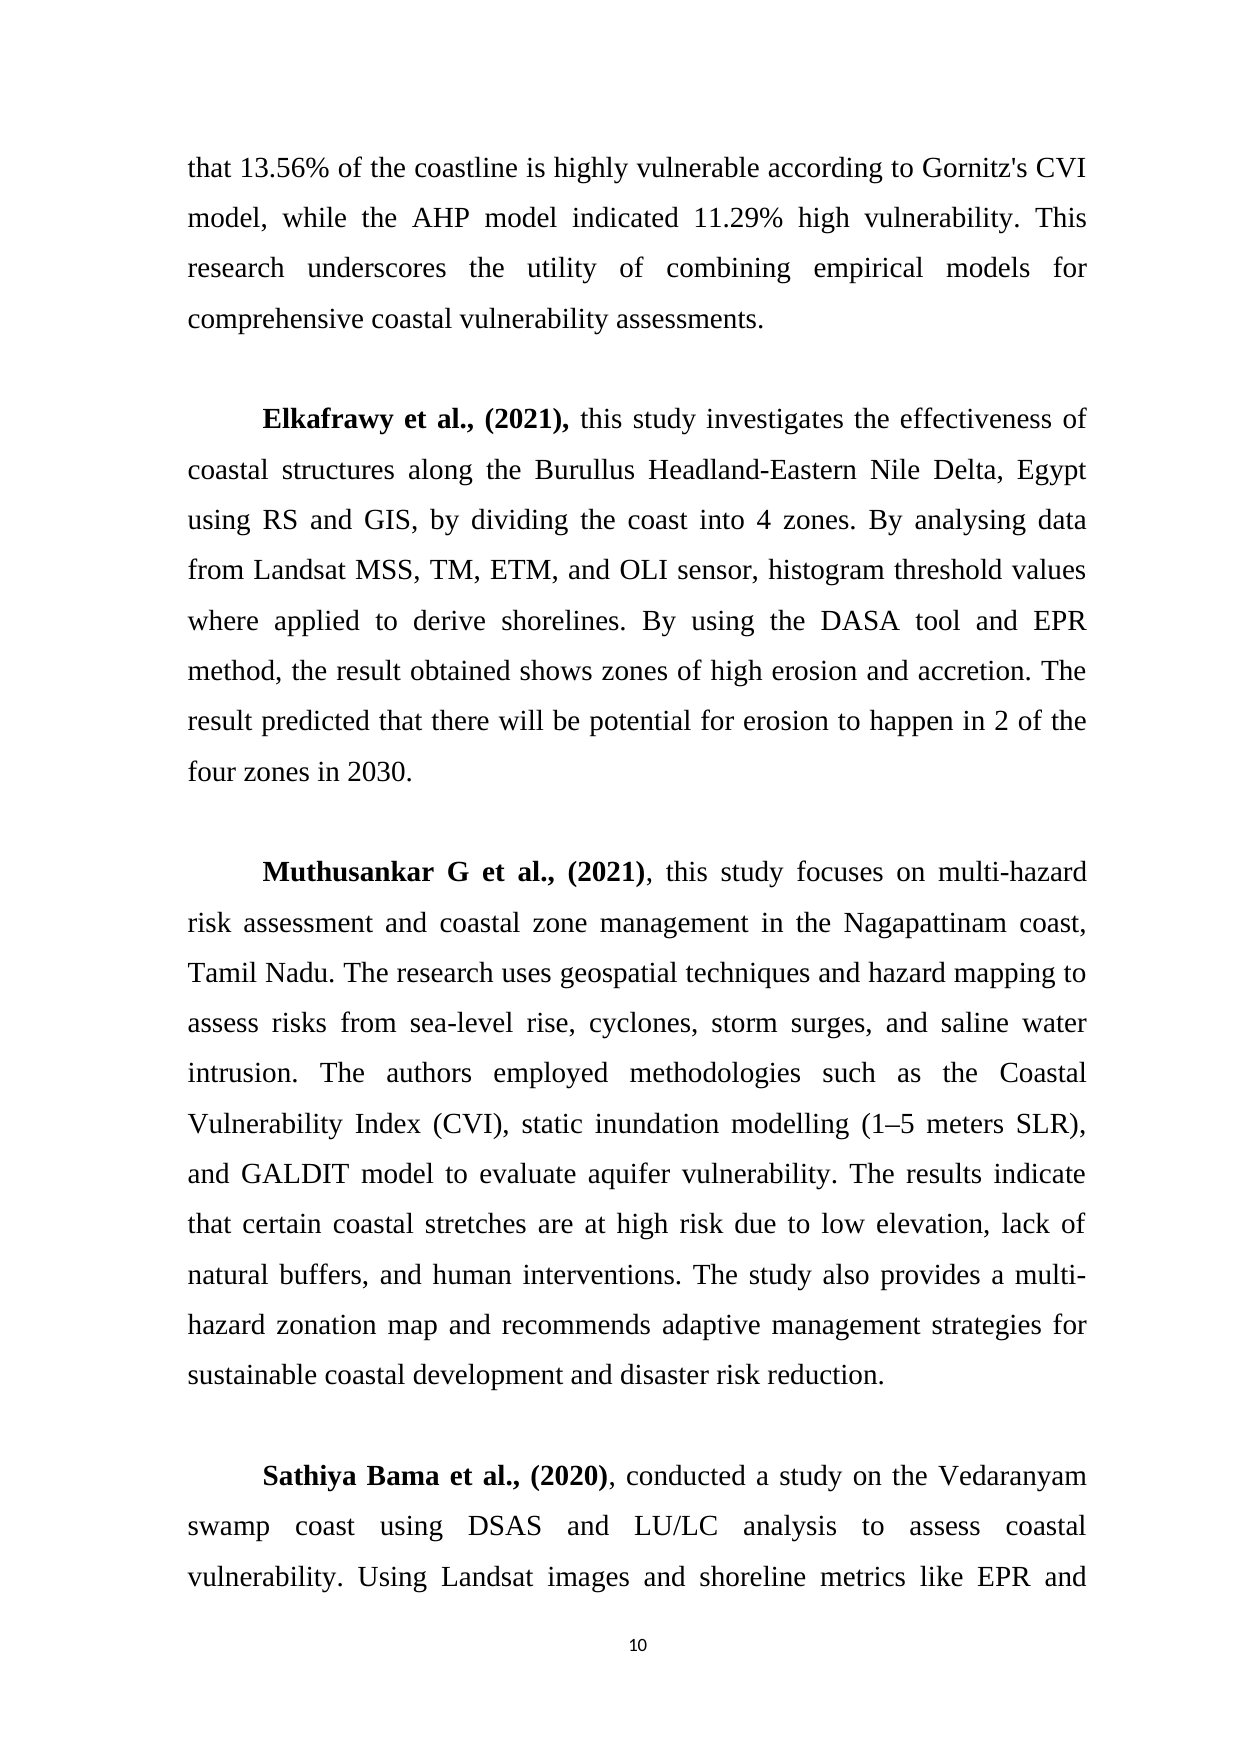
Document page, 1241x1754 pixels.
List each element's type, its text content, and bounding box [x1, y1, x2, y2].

text Elkafrawy et al., (2021), this study investigates the effectiveness of coastal structures along the Burullus Headland-Eastern Nile Delta, Egypt using RS and GIS, by dividing the coast into 4 zones. By analysing data from Landsat MSS, TM, ETM, and OLI sensor, histogram threshold values where applied to derive shorelines. By using the DASA tool and EPR method, the result obtained shows zones of high erosion and accretion. The result predicted that there will be potential for erosion to happen in 2 of the four zones in 2030. [187, 402, 1087, 787]
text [187, 150, 1087, 334]
text Muthusankar G et al., (2021), this study focuses on multi-hazard risk assessment and coastal zone management in the Nagapattinam coast, Tamil Nadu. The research uses geospatial techniques and hazard mapping to assess risks from sea-level rise, cyclones, storm surges, and saline water intrusion. The authors employed methodologies such as the Coastal Vulnerability Index (CVI), static inundation modelling (1–5 meters SLR), and GALDIT model to evaluate aquifer vulnerability. The results indicate that certain coastal stretches are at high risk due to low elevation, lack of natural buffers, and human interventions. The study also provides a multi-hazard zonation map and recommends adaptive management strategies for sustainable coastal development and disaster risk reduction. [187, 854, 1087, 1391]
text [187, 1458, 1087, 1592]
